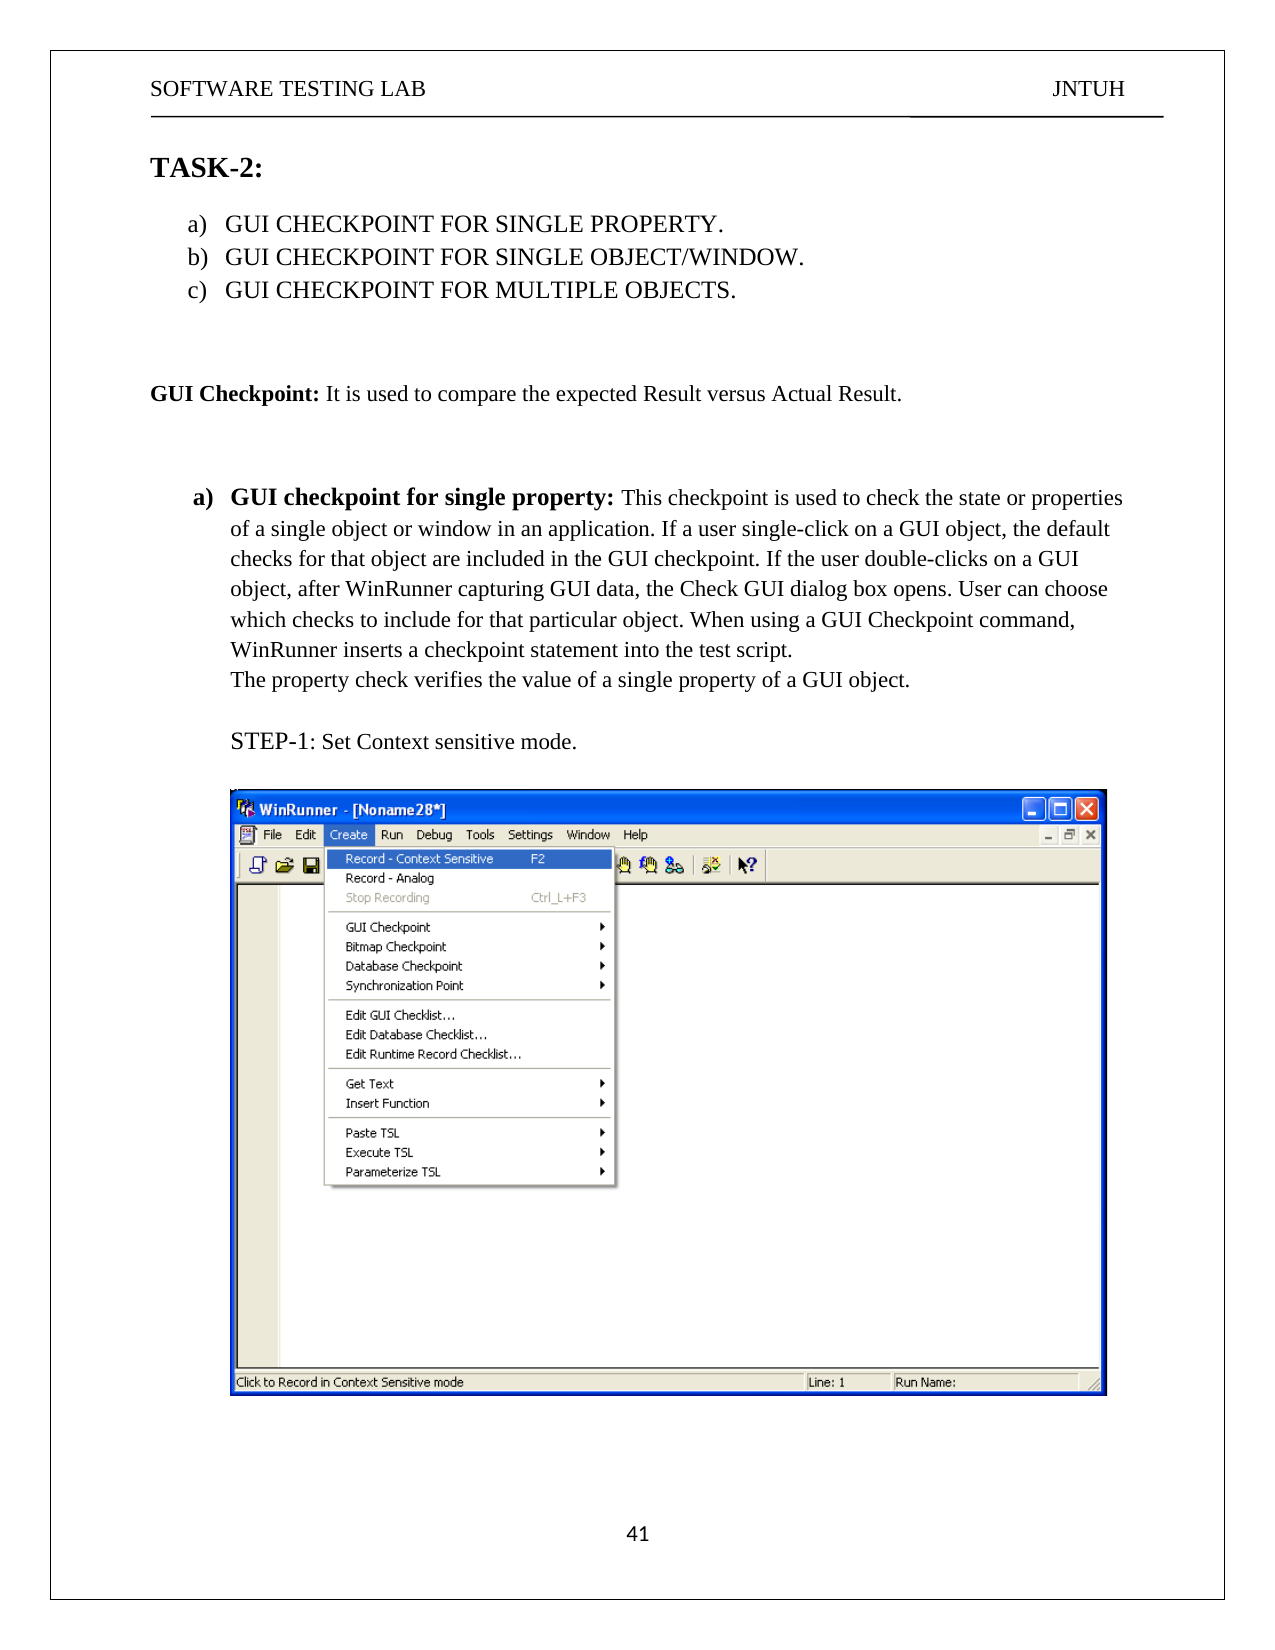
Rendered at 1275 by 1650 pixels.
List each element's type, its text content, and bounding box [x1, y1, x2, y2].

list GUI CHECKPOINT FOR SINGLE PROPERTY. [187, 209, 1125, 238]
picture [230, 789, 1108, 1396]
list GUI checkpoint for single property: This checkpoint is used to check the state or properties of a single object or window in an application. If a user single-click on a GUI object, the default checks for that object are included in the GUI checkpoint. If the user double-clicks on a GUI object, after WinRunner capturing GUI data, the Check GUI dialog box opens. User can choose which checks to include for that particular object. When using a GUI Checkpoint command, WinRunner inserts a checkpoint statement into the test script. The property check verifies the value of a single property of a GUI object. [193, 482, 1125, 692]
list GUI CHECKPOINT FOR SINGLE OBJECT/WINDOW. [187, 242, 1125, 271]
list STEP-1: Set Context sensitive mode. [230, 726, 1125, 755]
list GUI CHECKPOINT FOR MULTIPLE OBJECTS. [187, 275, 1125, 304]
text TASK-2: [150, 150, 1125, 183]
text GUI Checkpoint: It is used to compare the expected Result versus Actual Result. [150, 380, 1125, 407]
